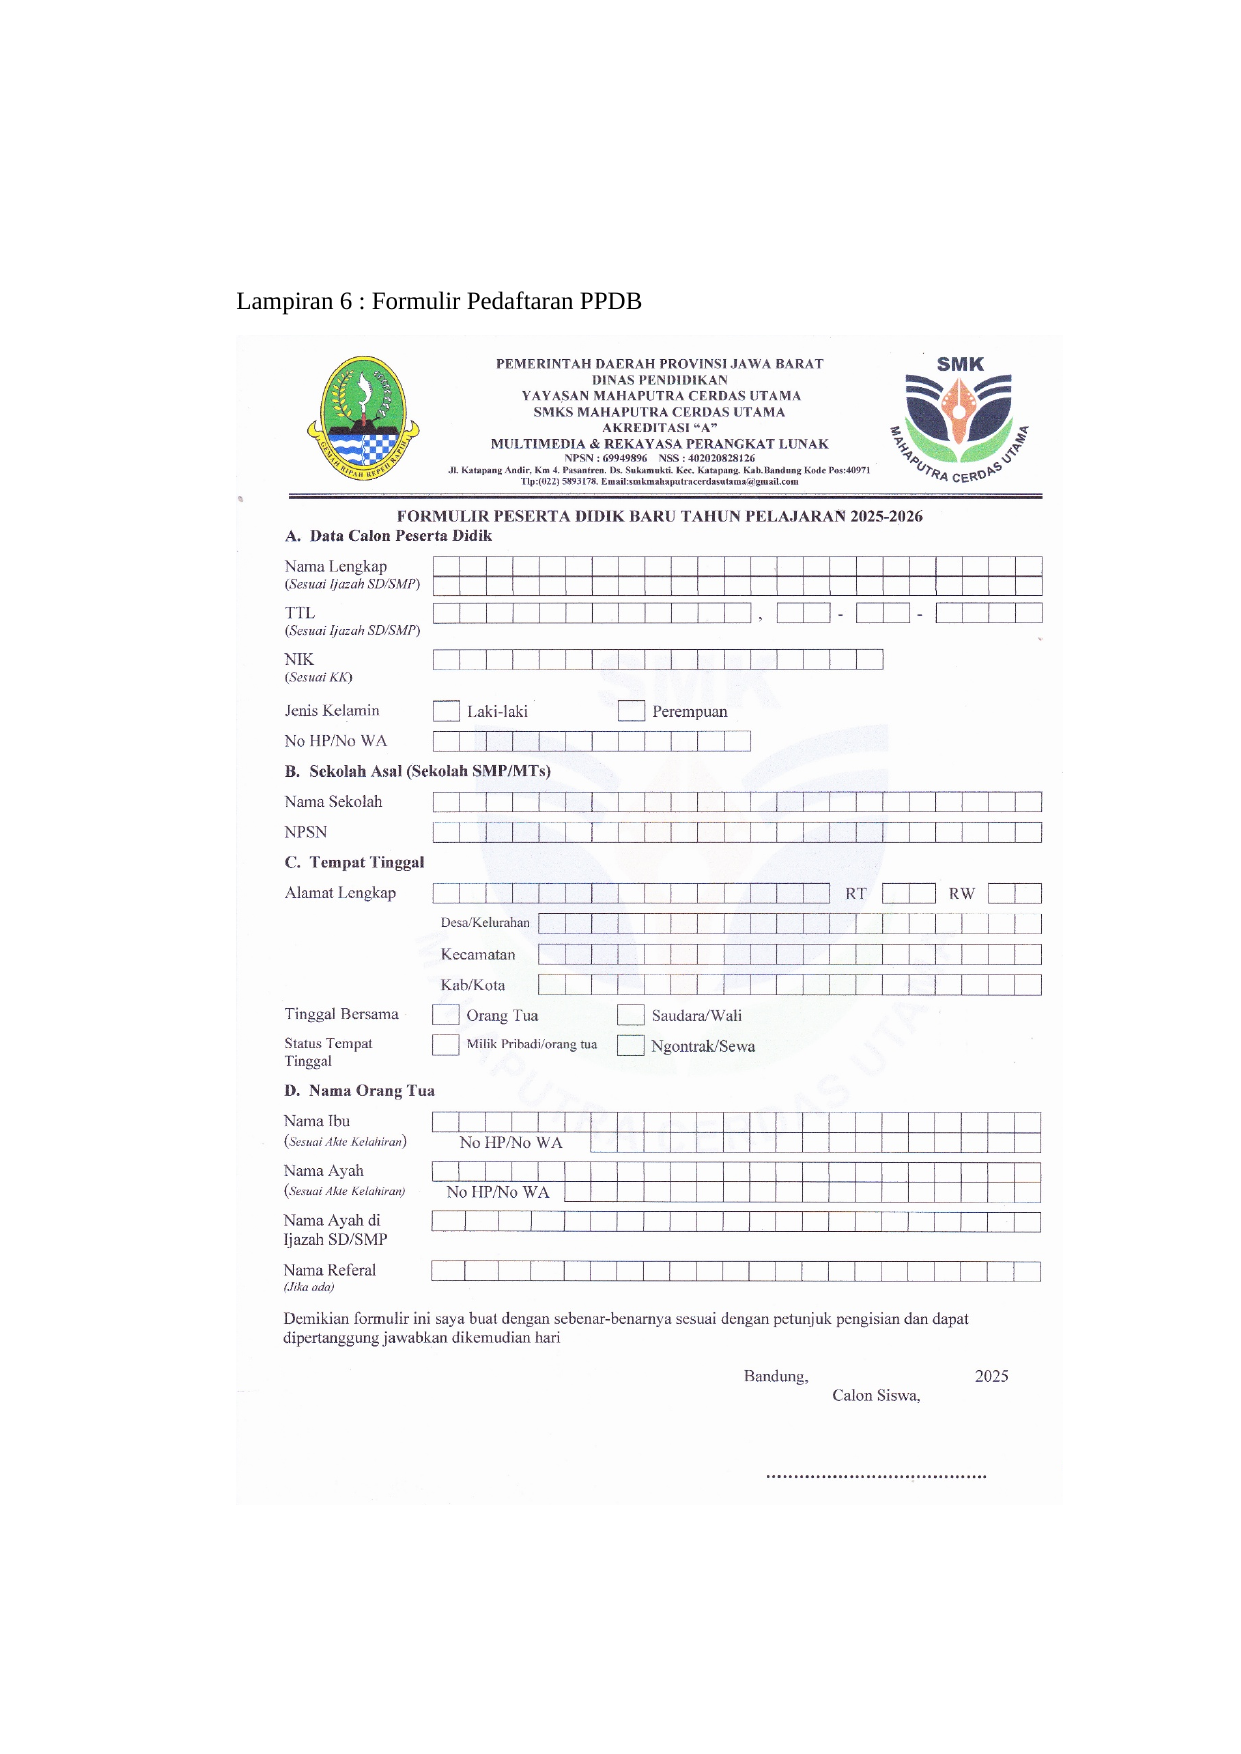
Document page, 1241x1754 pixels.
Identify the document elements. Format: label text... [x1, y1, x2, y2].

text Lampiran 6 : Formulir Pedaftaran PPDB [236, 286, 1063, 315]
picture [236, 335, 1063, 1505]
